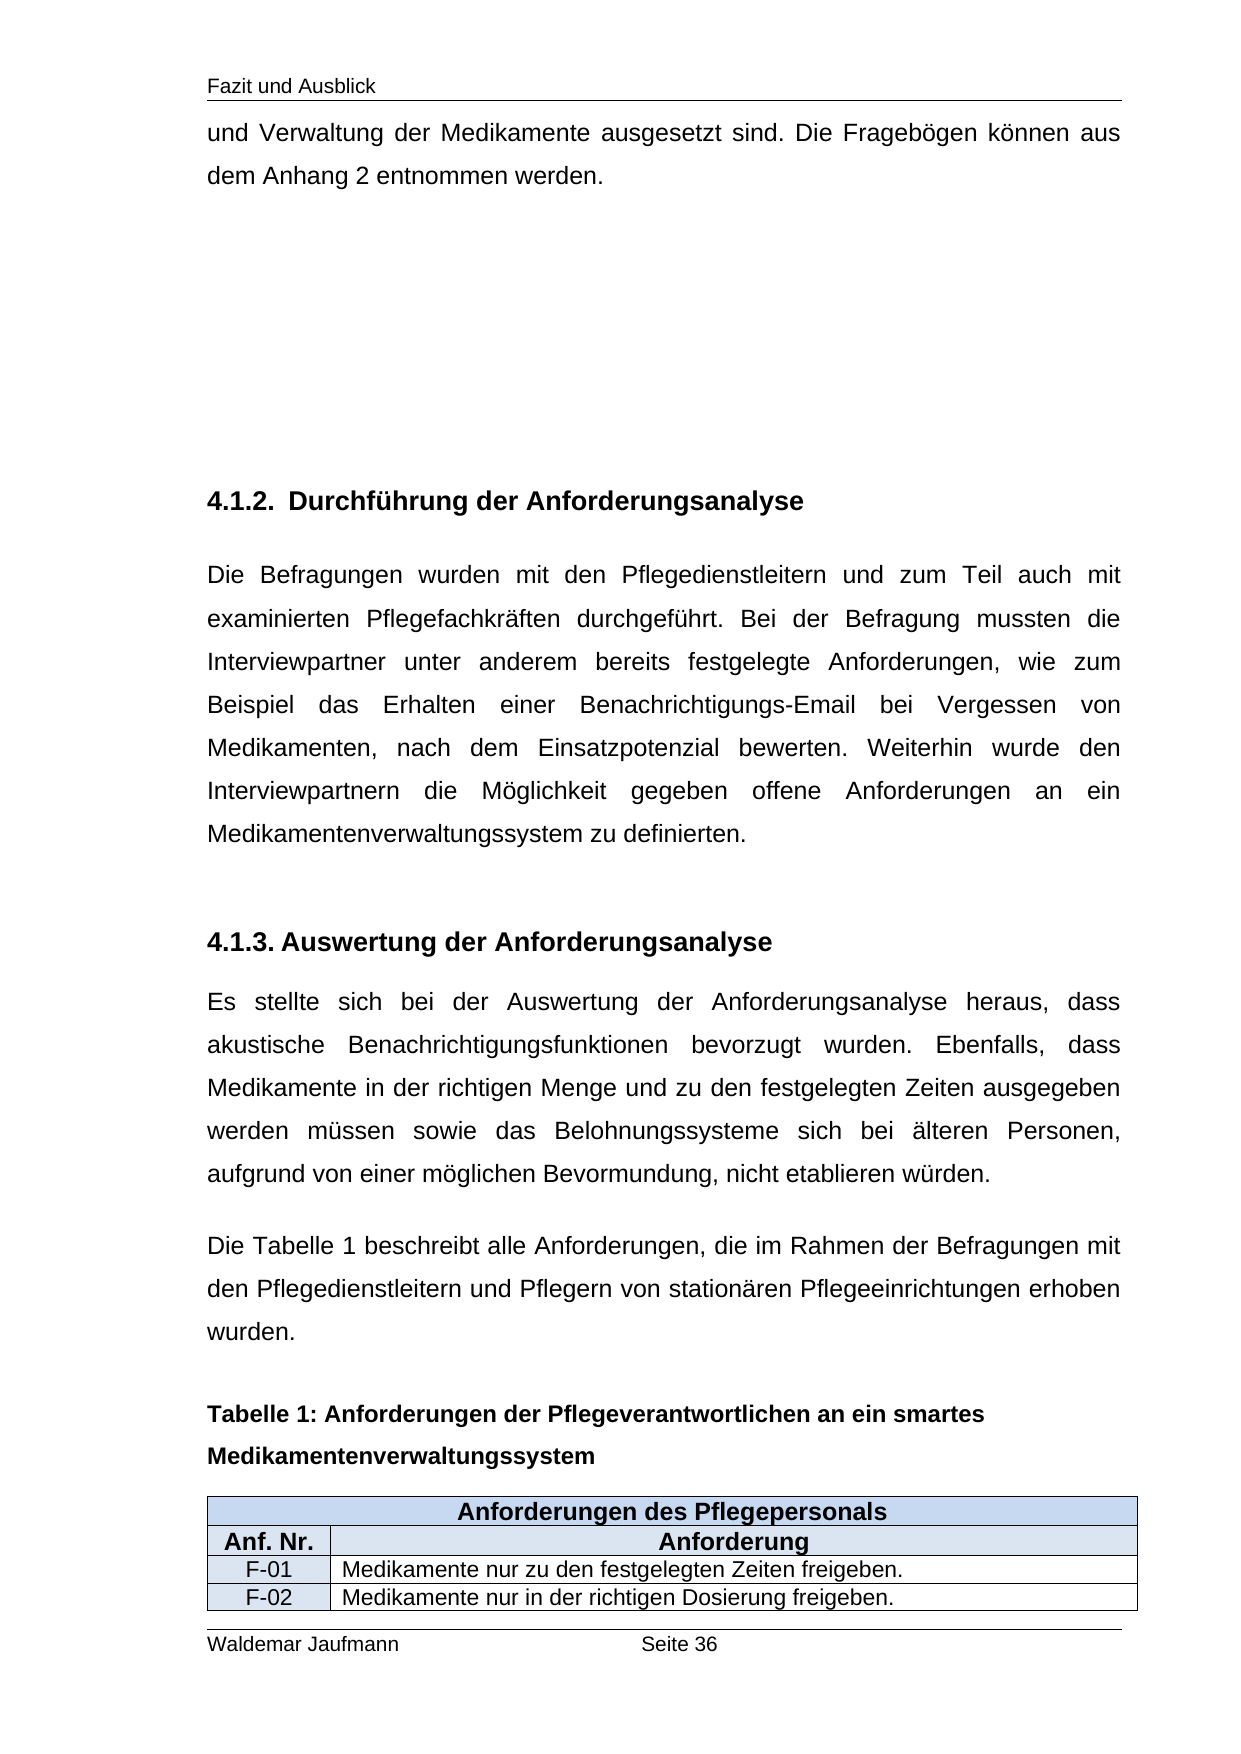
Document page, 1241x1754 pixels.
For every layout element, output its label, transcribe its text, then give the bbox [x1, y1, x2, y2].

table_header Anforderungen des Pflegepersonals [208, 1497, 1137, 1525]
text Tabelle 1: Anforderungen der Pflegeverantwortlichen an ein smartes Medikamentenverwaltungssystem [207, 1400, 1122, 1469]
table_cell Anforderung [331, 1526, 1137, 1555]
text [207, 118, 1122, 190]
text Es stellte sich bei der Auswertung der Anforderungsanalyse heraus, dass akustische Benachrichtigungsfunktionen bevorzugt wurden. Ebenfalls, dass Medikamente in der richtigen Menge und zu den festgelegten Zeiten ausgegeben werden müssen sowie das Belohnungssysteme sich bei älteren Personen, aufgrund von einer möglichen Bevormundung, nicht etablieren würden. [207, 987, 1122, 1188]
subtitle Auswertung der Anforderungsanalyse [207, 924, 1122, 958]
table_cell Medikamente nur in der richtigen Dosierung freigeben. [331, 1584, 1137, 1610]
table_cell F-02 [208, 1584, 330, 1610]
text Die Befragungen wurden mit den Pflegedienstleitern und zum Teil auch mit examinierten Pflegefachkräften durchgeführt. Bei der Befragung mussten die Interviewpartner unter anderem bereits festgelegte Anforderungen, wie zum Beispiel das Erhalten einer Benachrichtigungs-Email bei Vergessen von Medikamenten, nach dem Einsatzpotenzial bewerten. Weiterhin wurde den Interviewpartnern die Möglichkeit gegeben offene Anforderungen an ein Medikamentenverwaltungssystem zu definierten. [207, 560, 1122, 848]
table_cell F-01 [208, 1556, 330, 1583]
table_cell Medikamente nur zu den festgelegten Zeiten freigeben. [331, 1556, 1137, 1583]
table_cell Anf. Nr. [208, 1526, 330, 1555]
text Die Tabelle 1 beschreibt alle Anforderungen, die im Rahmen der Befragungen mit den Pflegedienstleitern und Pflegern von stationären Pflegeeinrichtungen erhoben wurden. [207, 1231, 1122, 1346]
subtitle Durchführung der Anforderungsanalyse [207, 484, 1122, 517]
